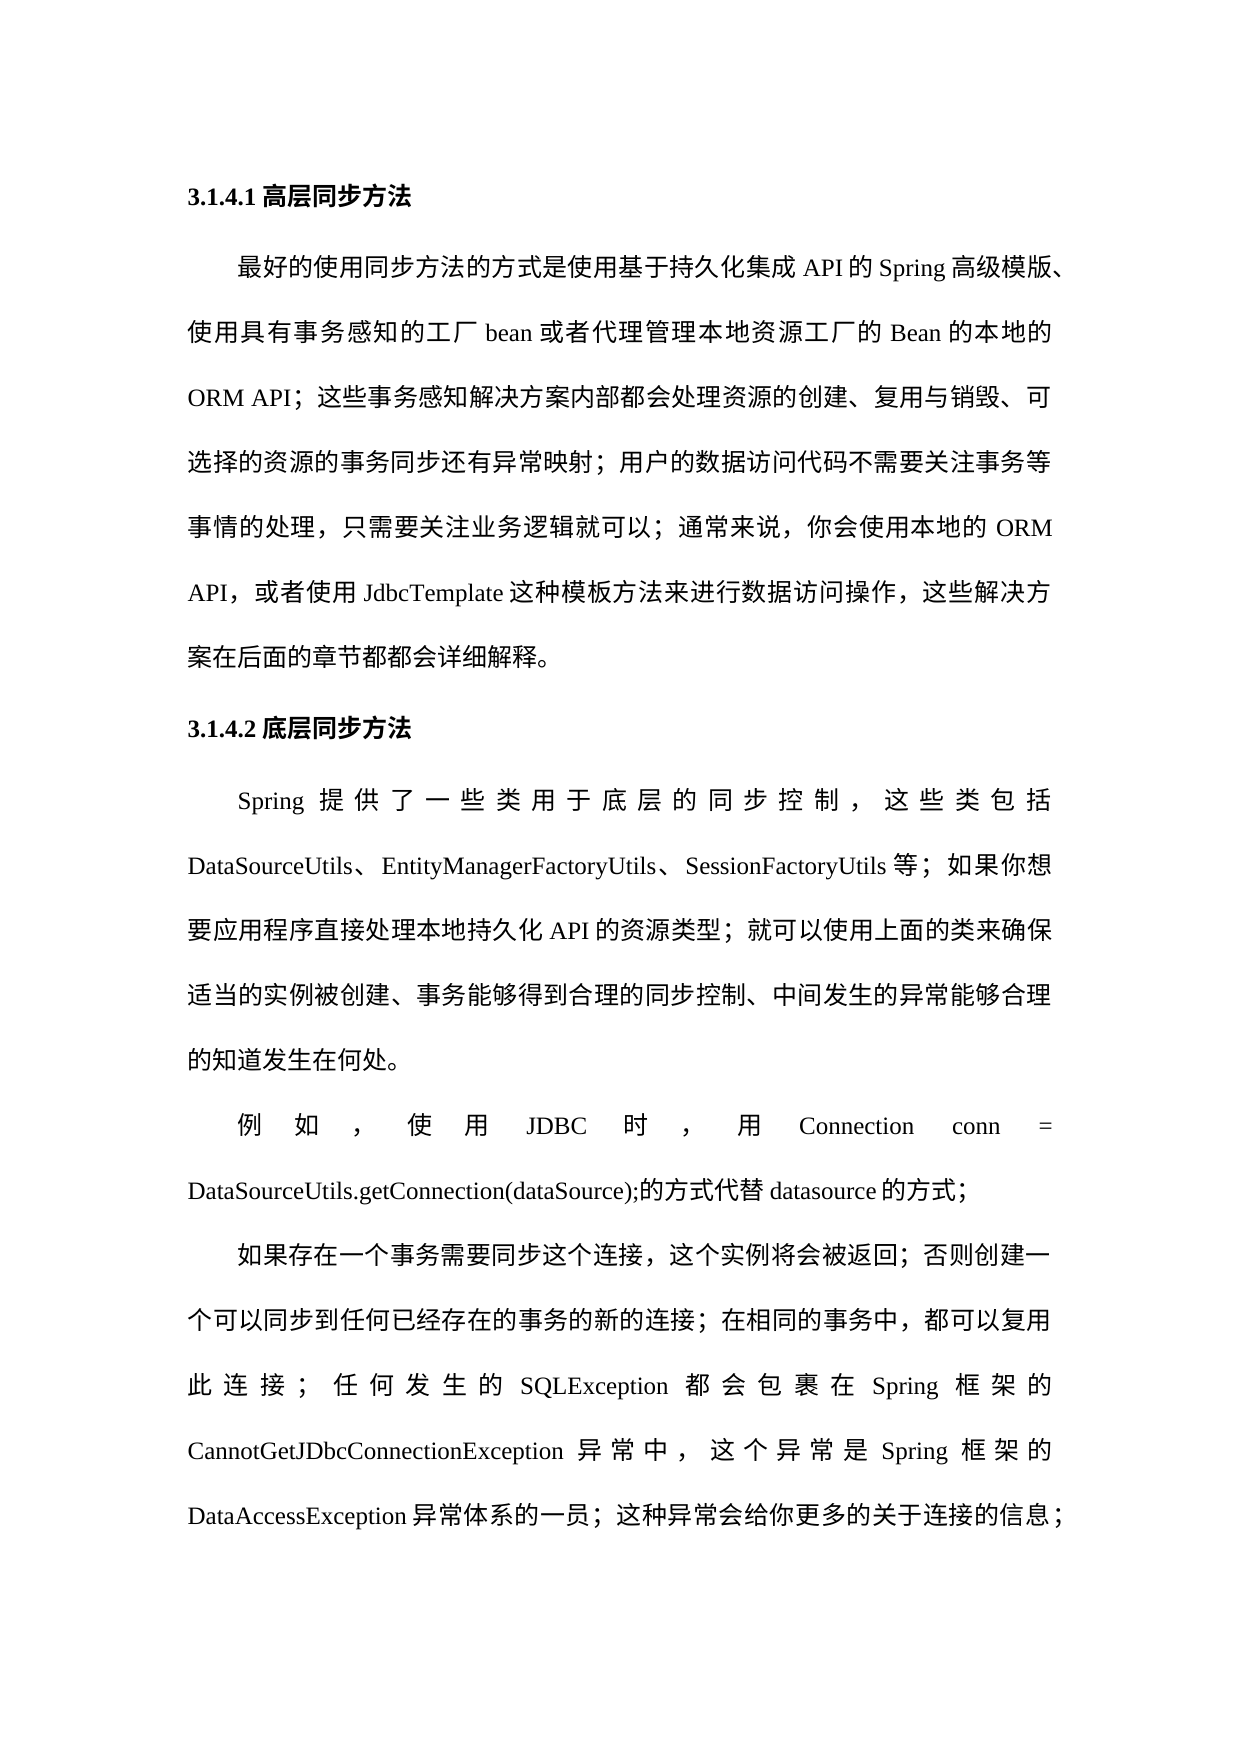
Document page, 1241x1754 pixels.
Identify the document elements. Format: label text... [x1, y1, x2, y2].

subtitle 3.1.4.2 底层同步方法 [187, 694, 1053, 759]
text Spring提供了一些类用于底层的同步控制，这些类包括DataSourceUtils、EntityManagerFactoryUtils、SessionFactoryUtils等；如果你想要应用程序直接处理本地持久化API的资源类型；就可以使用上面的类来确保适当的实例被创建、事务能够得到合理的同步控制、中间发生的异常能够合理的知道发生在何处。 [187, 766, 1053, 1091]
text 最好的使用同步方法的方式是使用基于持久化集成API的Spring高级模版、使用具有事务感知的工厂bean或者代理管理本地资源工厂的Bean的本地的ORM API；这些事务感知解决方案内部都会处理资源的创建、复用与销毁、可选择的资源的事务同步还有异常映射；用户的数据访问代码不需要关注事务等事情的处理，只需要关注业务逻辑就可以；通常来说，你会使用本地的ORM API，或者使用JdbcTemplate这种模板方法来进行数据访问操作，这些解决方案在后面的章节都都会详细解释。 [187, 233, 1053, 688]
subtitle 3.1.4.1 高层同步方法 [187, 162, 1053, 227]
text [187, 1221, 1053, 1546]
text 例如，使用JDBC时，用Connection conn = DataSourceUtils.getConnection(dataSource);的方式代替datasource的方式； [187, 1091, 1053, 1221]
